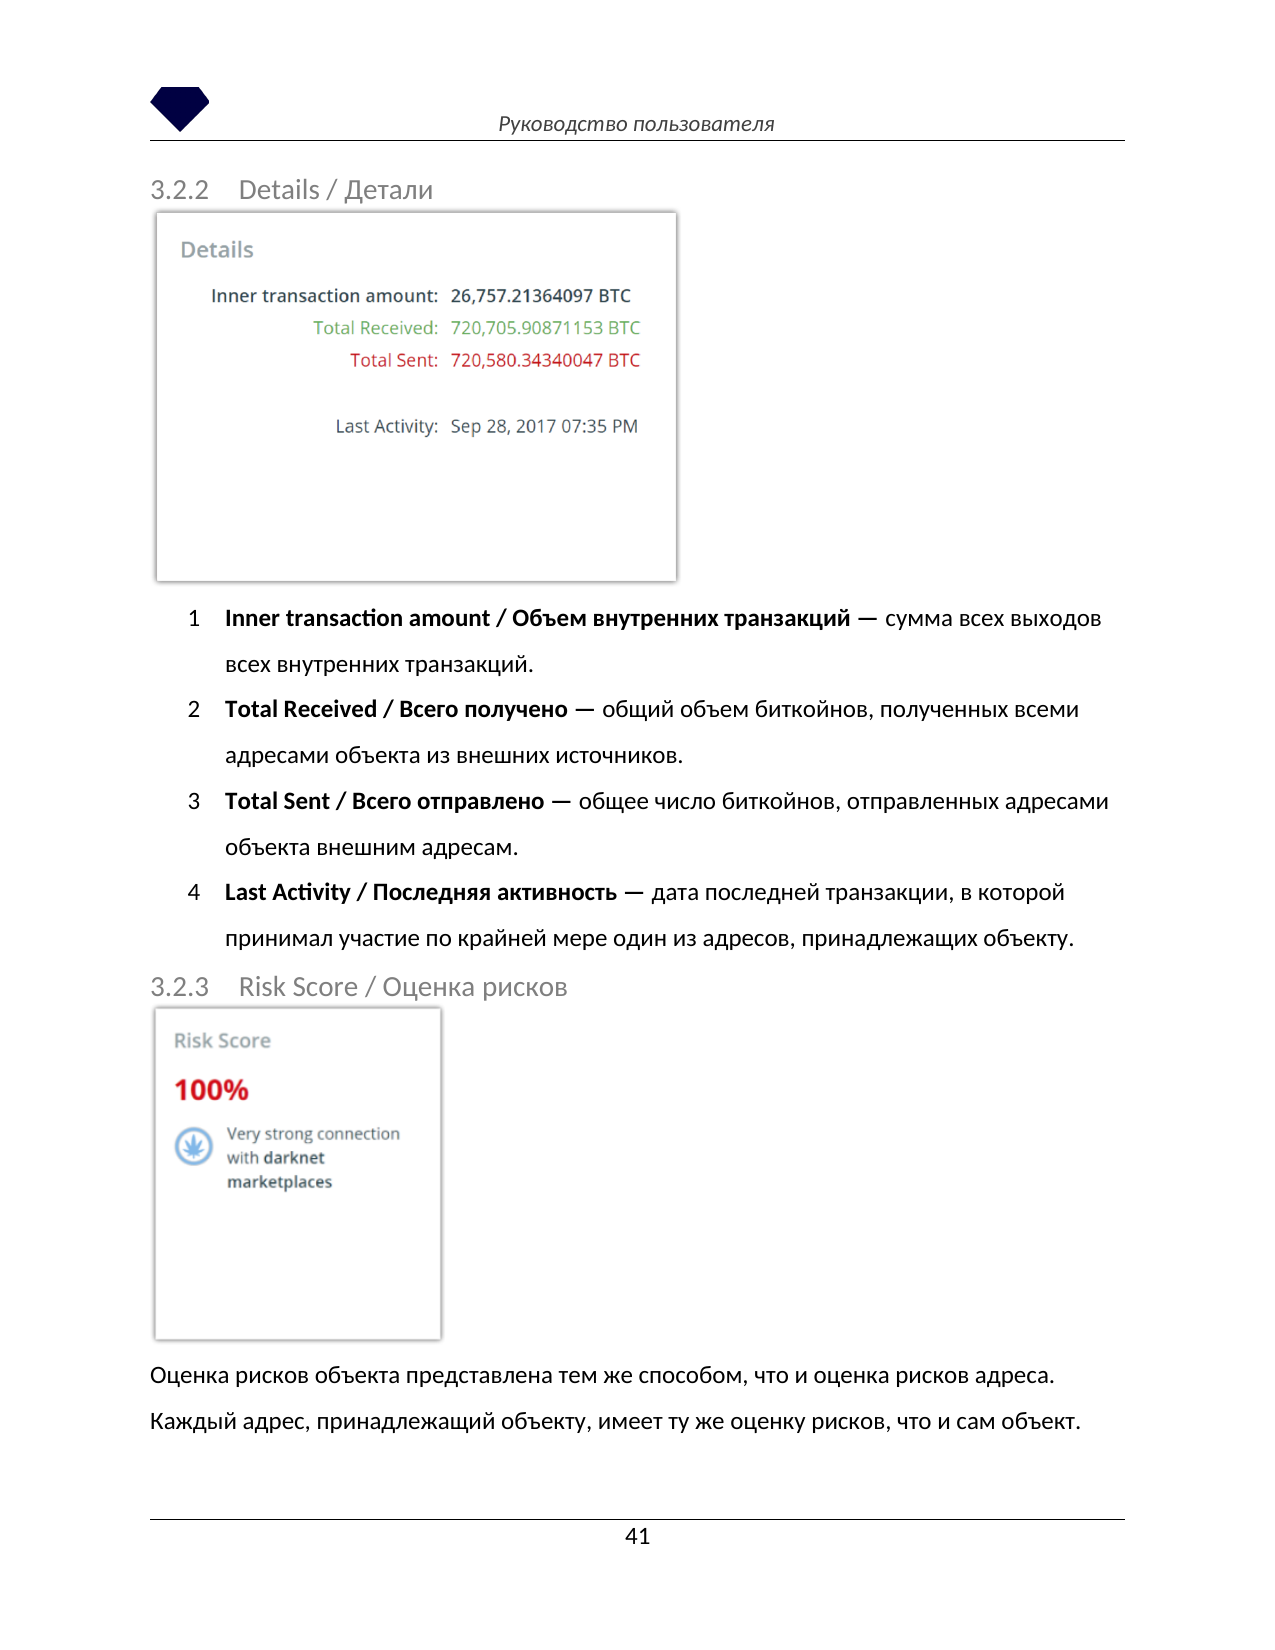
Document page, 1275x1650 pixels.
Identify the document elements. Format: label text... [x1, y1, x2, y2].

subtitle 3.2.2 Details / Детали [150, 171, 1125, 207]
picture [150, 1003, 446, 1345]
list Total Sent / Всего отправлено — общее число биткойнов, отправленных адресами объекта внешним адресам. [187, 785, 1125, 861]
picture [150, 206, 682, 587]
text Оценка рисков объекта представлена тем же способом, что и оценка рисков адреса. Каждый адрес, принадлежащий объекту, имеет ту же оценку рисков, что и сам объект. [150, 1359, 1125, 1436]
list Total Received / Всего получено — общий объем биткойнов, полученных всеми адресами объекта из внешних источников. [187, 693, 1125, 770]
list Last Activity / Последняя активность — дата последней транзакции, в которой принимал участие по крайней мере один из адресов, принадлежащих объекту. [187, 876, 1125, 953]
picture [150, 87, 209, 132]
list Inner transaction amount / Объем внутренних транзакций — сумма всех выходов всех внутренних транзакций. [187, 602, 1125, 678]
subtitle 3.2.3 Risk Score / Оценка рисков [150, 968, 1125, 1003]
